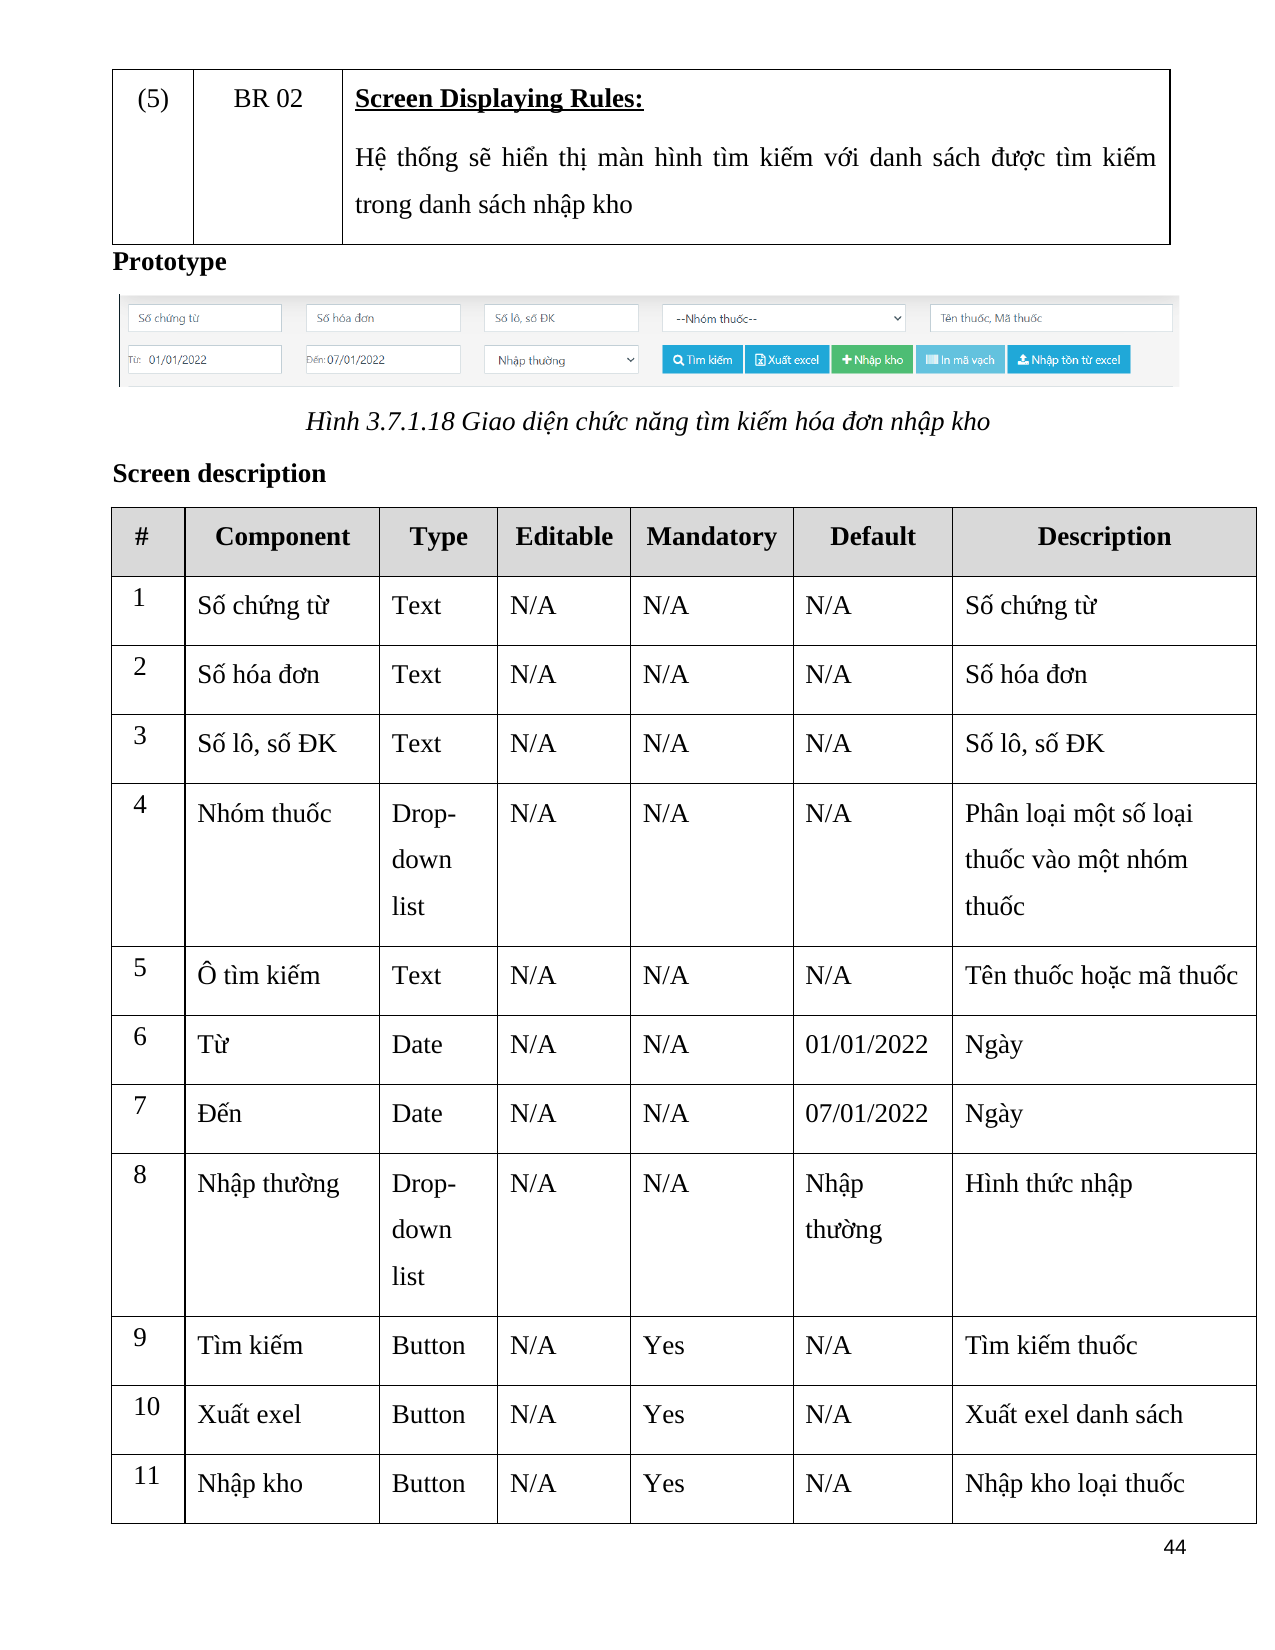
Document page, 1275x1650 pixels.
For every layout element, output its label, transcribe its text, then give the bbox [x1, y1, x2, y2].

table_cell Tên thuốc hoặc mã thuốc [953, 947, 1256, 1015]
table_cell Số lô, số ĐK [186, 715, 379, 783]
table_cell N/A [631, 1085, 793, 1153]
table_header Editable [498, 508, 630, 576]
table_cell 01/01/2022 [794, 1016, 952, 1084]
table_cell N/A [498, 1455, 630, 1523]
table_cell N/A [498, 784, 630, 946]
text Prototype [112, 245, 1186, 276]
table_cell Nhập kho [186, 1455, 379, 1523]
table_header Type [380, 508, 497, 576]
table_cell 07/01/2022 [794, 1085, 952, 1153]
table_cell Nhập thường [794, 1154, 952, 1316]
table_cell N/A [794, 577, 952, 645]
table_cell N/A [498, 1016, 630, 1084]
table_cell Ngày [953, 1016, 1256, 1084]
table_cell 6 [112, 1016, 184, 1084]
table_cell N/A [631, 784, 793, 946]
table_cell Nhóm thuốc [186, 784, 379, 946]
table_header # [112, 508, 184, 576]
table_cell Drop-down list [380, 784, 497, 946]
table_cell Date [380, 1085, 497, 1153]
table_cell Xuất exel danh sách [953, 1386, 1256, 1454]
table_cell Số hóa đơn [186, 646, 379, 714]
text Screen description [112, 457, 1186, 488]
table_cell N/A [498, 646, 630, 714]
table_cell 7 [112, 1085, 184, 1153]
table_cell 1 [112, 577, 184, 645]
table_cell Tìm kiếm [186, 1317, 379, 1385]
table_cell N/A [794, 1455, 952, 1523]
table_cell Yes [631, 1386, 793, 1454]
table_cell Xuất exel [186, 1386, 379, 1454]
table_cell Số chứng từ [186, 577, 379, 645]
table_cell (5) [113, 70, 193, 244]
table_cell Button [380, 1455, 497, 1523]
table_header Mandatory [631, 508, 793, 576]
table_cell Ô tìm kiếm [186, 947, 379, 1015]
table_cell Số hóa đơn [953, 646, 1256, 714]
table_cell N/A [794, 947, 952, 1015]
table_cell N/A [498, 1317, 630, 1385]
table_cell 5 [112, 947, 184, 1015]
table_cell 2 [112, 646, 184, 714]
table_cell 9 [112, 1317, 184, 1385]
table_cell N/A [498, 1154, 630, 1316]
table_cell N/A [631, 1016, 793, 1084]
table_cell Phân loại một số loại thuốc vào một nhóm thuốc [953, 784, 1256, 946]
table_cell N/A [794, 1317, 952, 1385]
table_cell Yes [631, 1317, 793, 1385]
table_cell Từ [186, 1016, 379, 1084]
table_cell 10 [112, 1386, 184, 1454]
table_cell Đến [186, 1085, 379, 1153]
table_header Description [953, 508, 1256, 576]
table_cell N/A [794, 646, 952, 714]
table_cell Text [380, 715, 497, 783]
table_cell Nhập kho loại thuốc [953, 1455, 1256, 1523]
table_cell Hình thức nhập [953, 1154, 1256, 1316]
table_header Component [186, 508, 379, 576]
table_cell Button [380, 1317, 497, 1385]
table_cell N/A [498, 1085, 630, 1153]
table_cell N/A [794, 715, 952, 783]
table_cell N/A [498, 577, 630, 645]
table_cell N/A [631, 1154, 793, 1316]
table_cell Text [380, 947, 497, 1015]
table_cell N/A [794, 784, 952, 946]
picture [119, 294, 1180, 387]
table_cell Tìm kiếm thuốc [953, 1317, 1256, 1385]
table_cell N/A [498, 947, 630, 1015]
table_cell 3 [112, 715, 184, 783]
table_cell N/A [498, 1386, 630, 1454]
table_header Default [794, 508, 952, 576]
table_cell N/A [794, 1386, 952, 1454]
table_cell N/A [631, 947, 793, 1015]
table_cell 11 [112, 1455, 184, 1523]
table_cell Yes [631, 1455, 793, 1523]
table_cell Screen Displaying Rules: Hệ thống sẽ hiển thị màn hình tìm kiếm với danh sách được tìm kiếm trong danh sách nhập kho [343, 70, 1169, 244]
table_cell N/A [631, 715, 793, 783]
table_cell N/A [498, 715, 630, 783]
table_cell Text [380, 646, 497, 714]
table_cell Text [380, 577, 497, 645]
table_cell 4 [112, 784, 184, 946]
table_cell N/A [631, 646, 793, 714]
table_cell BR 02 [194, 70, 342, 244]
table_cell Nhập thường [186, 1154, 379, 1316]
table_cell Date [380, 1016, 497, 1084]
table_cell 8 [112, 1154, 184, 1316]
table_cell Số lô, số ĐK [953, 715, 1256, 783]
table_cell Drop-down list [380, 1154, 497, 1316]
table_cell Ngày [953, 1085, 1256, 1153]
table_cell N/A [631, 577, 793, 645]
table_cell Số chứng từ [953, 577, 1256, 645]
table_cell Button [380, 1386, 497, 1454]
